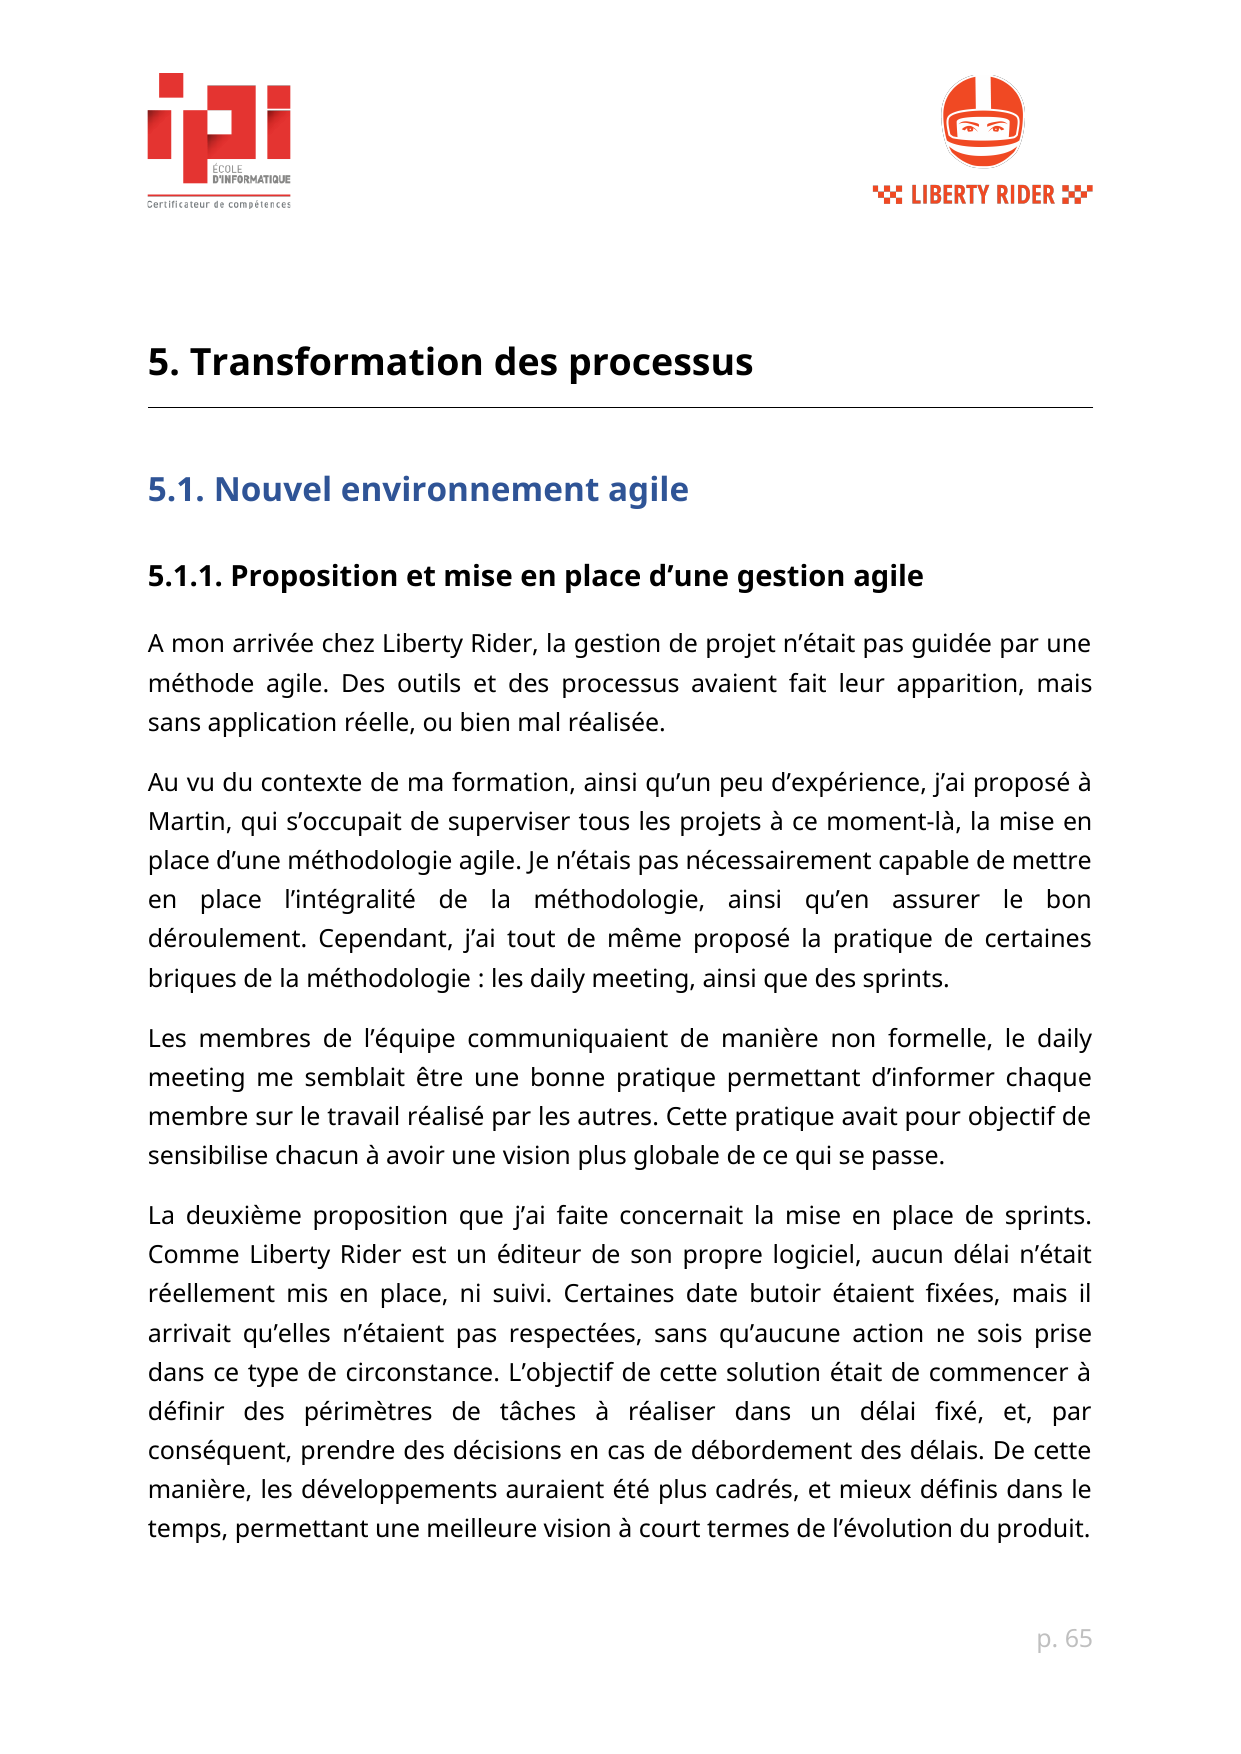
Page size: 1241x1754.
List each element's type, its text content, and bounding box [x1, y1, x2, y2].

picture [147, 73, 291, 209]
subtitle Proposition et mise en place d’une gestion agile [148, 555, 1093, 595]
text Au vu du contexte de ma formation, ainsi qu’un peu d’expérience, j’ai proposé à Martin, qui s’occupait de superviser tous les projets à ce moment-là, la mise en place d’une méthodologie agile. Je n’étais pas nécessairement capable de mettre en place l’intégralité de la méthodologie, ainsi qu’en assurer le bon déroulement. Cependant, j’ai tout de même proposé la pratique de certaines briques de la méthodologie : les daily meeting, ainsi que des sprints. [148, 764, 1093, 994]
subtitle Transformation des processus [148, 335, 1093, 407]
text Les membres de l’équipe communiquaient de manière non formelle, le daily meeting me semblait être une bonne pratique permettant d’informer chaque membre sur le travail réalisé par les autres. Cette pratique avait pour objectif de sensibilise chacun à avoir une vision plus globale de ce qui se passe. [148, 1020, 1093, 1172]
subtitle Nouvel environnement agile [148, 466, 1093, 511]
text La deuxième proposition que j’ai faite concernait la mise en place de sprints. Comme Liberty Rider est un éditeur de son propre logiciel, aucun délai n’était réellement mis en place, ni suivi. Certaines date butoir étaient fixées, mais il arrivait qu’elles n’étaient pas respectées, sans qu’aucune action ne sois prise dans ce type de circonstance. L’objectif de cette solution était de commencer à définir des périmètres de tâches à réaliser dans un délai fixé, et, par conséquent, prendre des décisions en cas de débordement des délais. De cette manière, les développements auraient été plus cadrés, et mieux définis dans le temps, permettant une meilleure vision à court termes de l’évolution du produit. [148, 1198, 1093, 1545]
picture [872, 75, 1093, 209]
text A mon arrivée chez Liberty Rider, la gestion de projet n’était pas guidée par une méthode agile. Des outils et des processus avaient fait leur apparition, mais sans application réelle, ou bien mal réalisée. [148, 626, 1093, 738]
